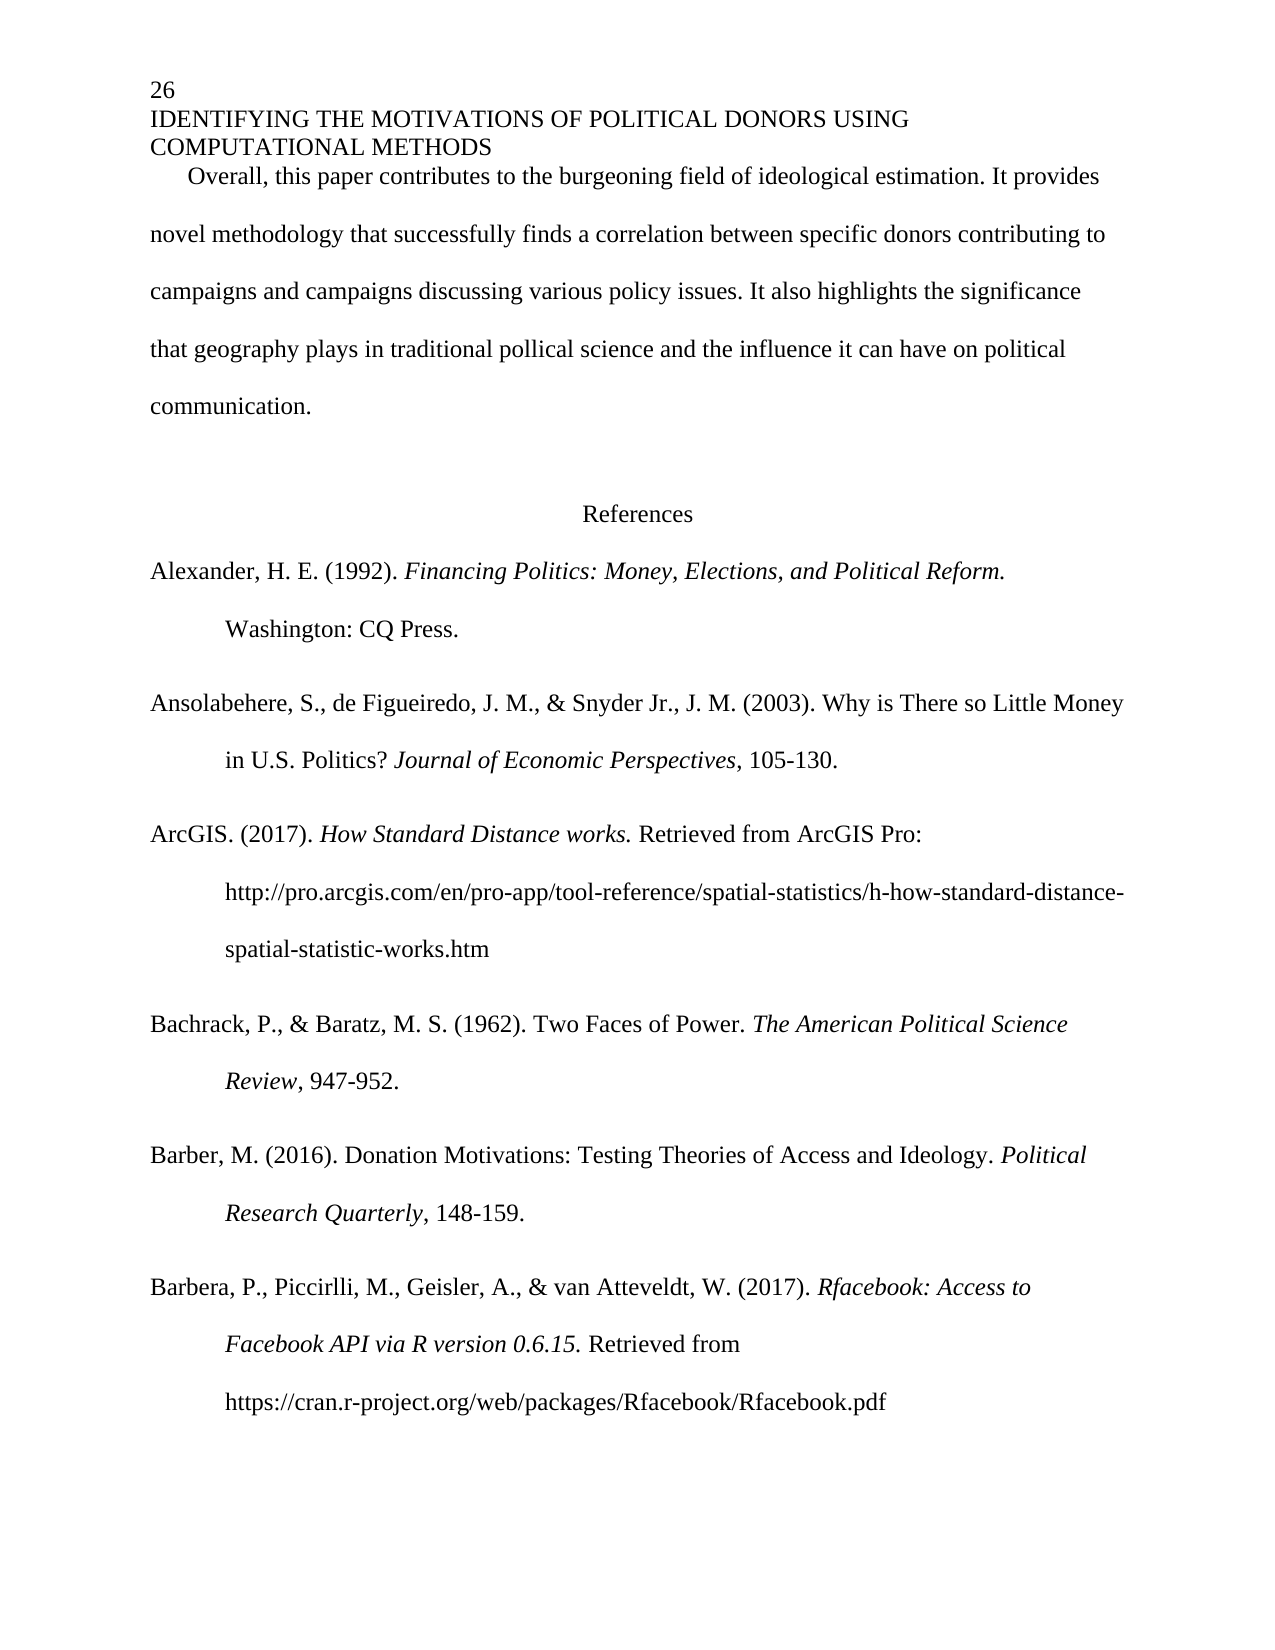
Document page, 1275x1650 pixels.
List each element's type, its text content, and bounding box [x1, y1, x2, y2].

text Overall, this paper contributes to the burgeoning field of ideological estimation. It provides novel methodology that successfully finds a correlation between specific donors contributing to campaigns and campaigns discussing various policy issues. It also highlights the significance that geography plays in traditional pollical science and the influence it can have on political communication. [150, 161, 1125, 420]
